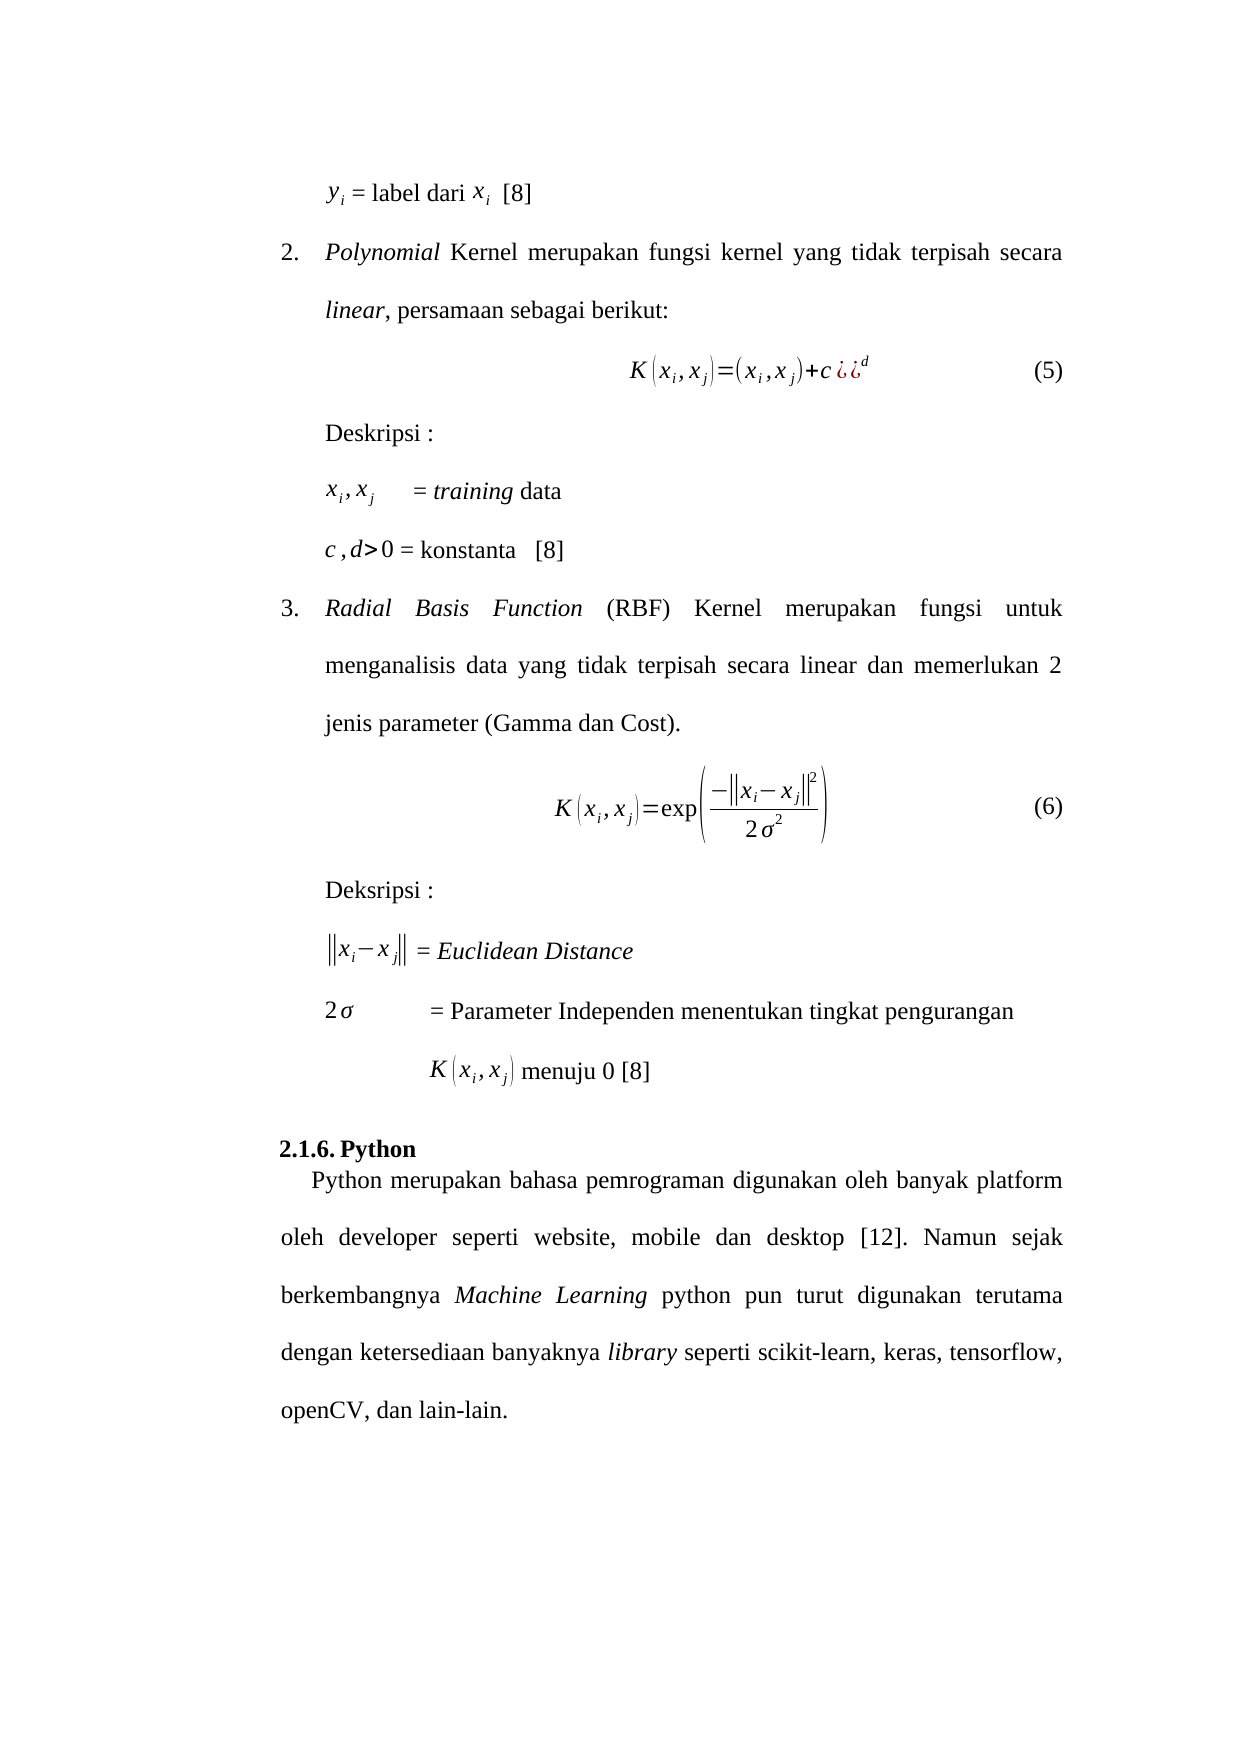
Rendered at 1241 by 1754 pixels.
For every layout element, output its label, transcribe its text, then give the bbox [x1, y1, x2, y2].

text = Euclidean Distance [281, 933, 1063, 967]
list Polynomial Kernel merupakan fungsi kernel yang tidak terpisah secara linear, persamaan sebagai berikut: [281, 237, 1063, 323]
text menuju 0 [325, 1054, 1063, 1088]
text (6) [281, 765, 1063, 847]
text = label dari [281, 177, 1063, 208]
list Radial Basis Function (RBF) Kernel merupakan fungsi untuk menganalisis data yang tidak terpisah secara linear dan memerlukan 2 jenis parameter (Gamma dan Cost). [281, 593, 1063, 736]
text Python merupakan bahasa pemrograman digunakan oleh banyak platform oleh developer seperti website, mobile dan desktop . Namun sejak berkembangnya Machine Learning python pun turut digunakan terutama dengan ketersediaan banyaknya library seperti scikit-learn, keras, tensorflow, openCV, dan lain-lain. [281, 1165, 1063, 1424]
text = training data [281, 475, 1063, 506]
subtitle Python [279, 1134, 1063, 1163]
text = Parameter Independen menentukan tingkat pengurangan [281, 996, 1063, 1025]
text = konstanta [281, 535, 1063, 564]
text (5) [281, 352, 1063, 389]
text Deskripsi : [281, 418, 1063, 446]
text Deksripsi : [281, 875, 1063, 904]
